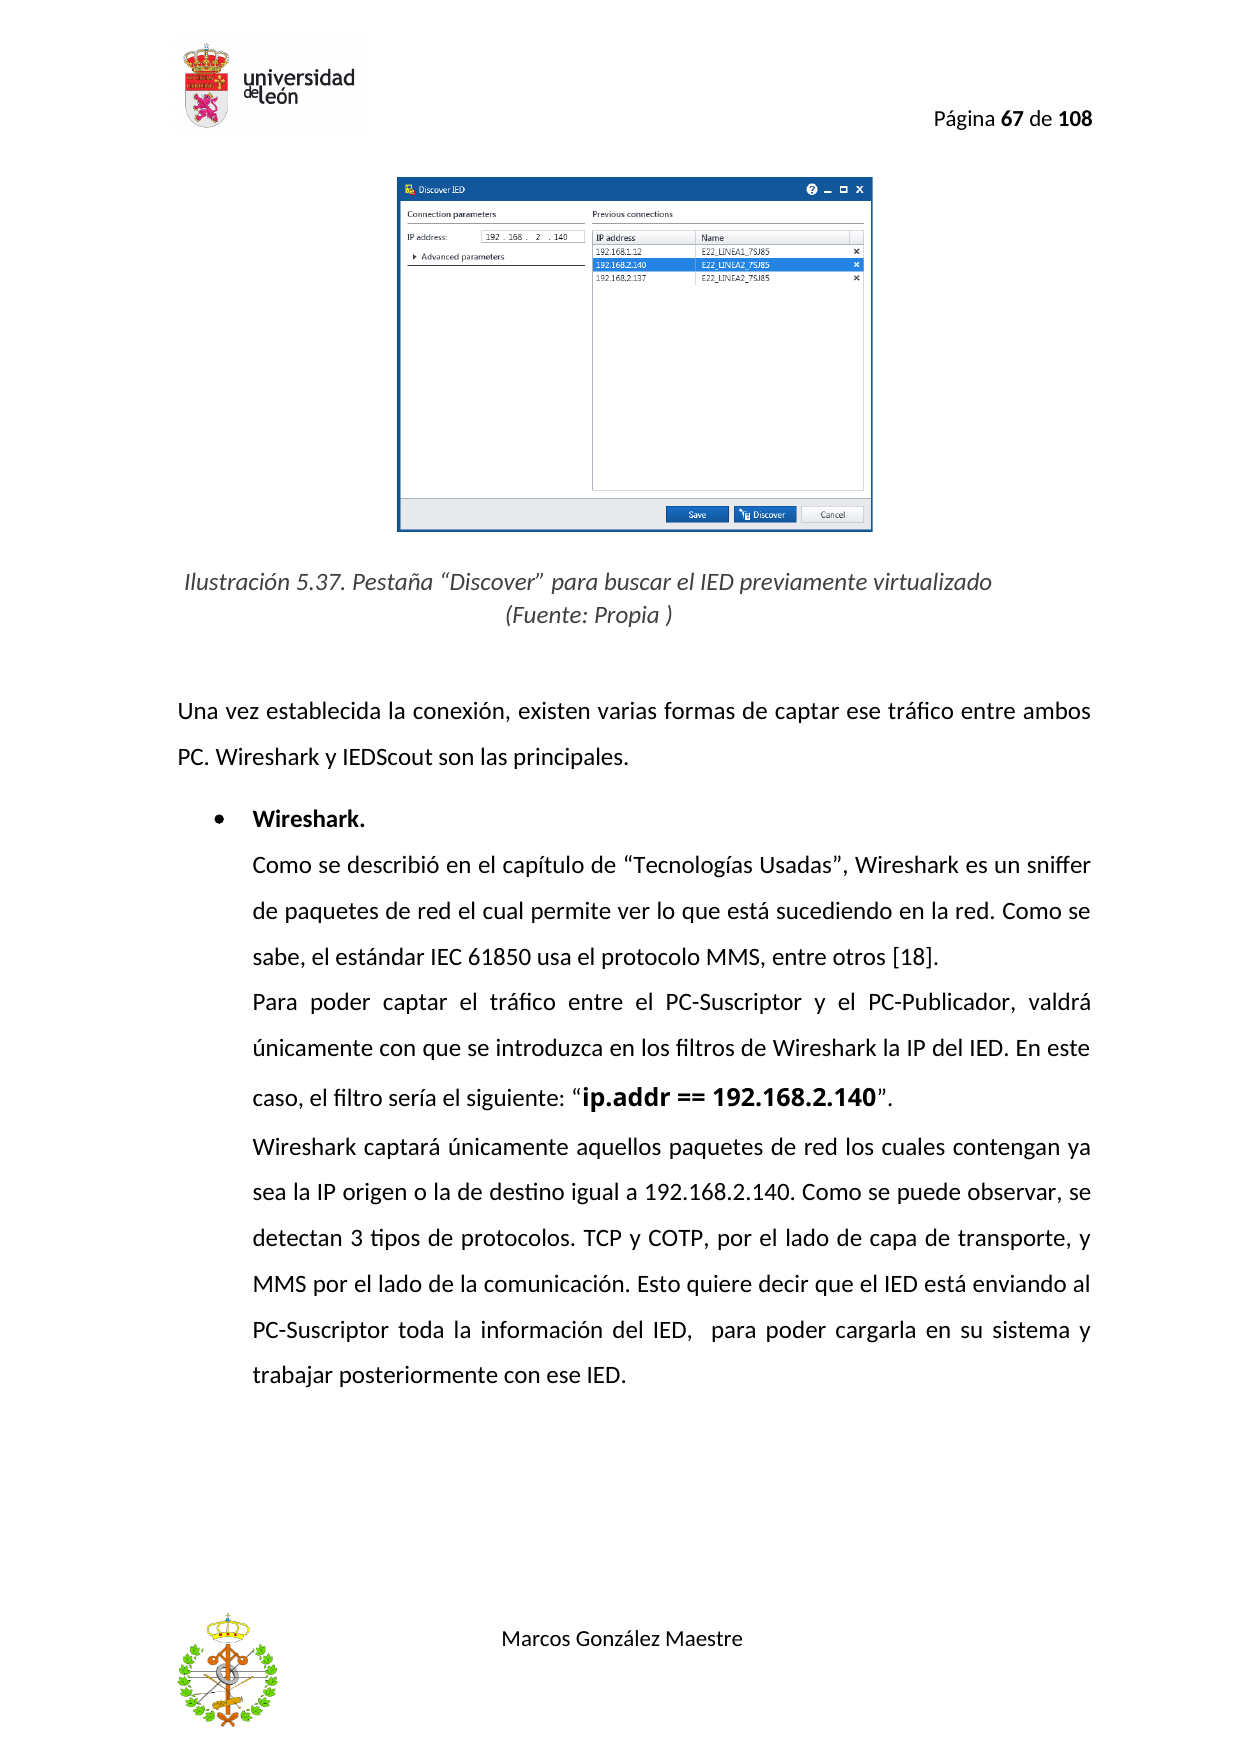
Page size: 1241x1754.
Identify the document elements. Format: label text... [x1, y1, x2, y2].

list Wireshark captará únicamente aquellos paquetes de red los cuales contengan ya sea la IP origen o la de destino igual a 192.168.2.140. Como se puede observar, se detectan 3 tipos de protocolos. TCP y COTP, por el lado de capa de transporte, y MMS por el lado de la comunicación. Esto quiere decir que el IED está enviando al PC-Suscriptor toda la información del IED, para poder cargarla en su sistema y trabajar posteriormente con ese IED. [252, 1131, 1092, 1390]
list Wireshark. [215, 804, 1092, 834]
text Ilustración 5.37. Pestaña “Discover” para buscar el IED previamente virtualizado (Fuente: Propia ) [177, 566, 1002, 629]
text Una vez establecida la conexión, existen varias formas de captar ese tráfico entre ambos PC. Wireshark y IEDScout son las principales. [177, 696, 1092, 772]
picture [396, 177, 873, 532]
picture [172, 32, 365, 138]
list Para poder captar el tráfico entre el PC-Suscriptor y el PC-Publicador, valdrá únicamente con que se introduzca en los filtros de Wireshark la IP del IED. En este caso, el filtro sería el siguiente: “ip.addr == 192.168.2.140”. [252, 987, 1092, 1114]
list Como se describió en el capítulo de “Tecnologías Usadas”, Wireshark es un sniffer de paquetes de red el cual permite ver lo que está sucediendo en la red. Como se sabe, el estándar IEC 61850 usa el protocolo MMS, entre otros. [252, 849, 1092, 971]
picture [177, 1613, 278, 1727]
